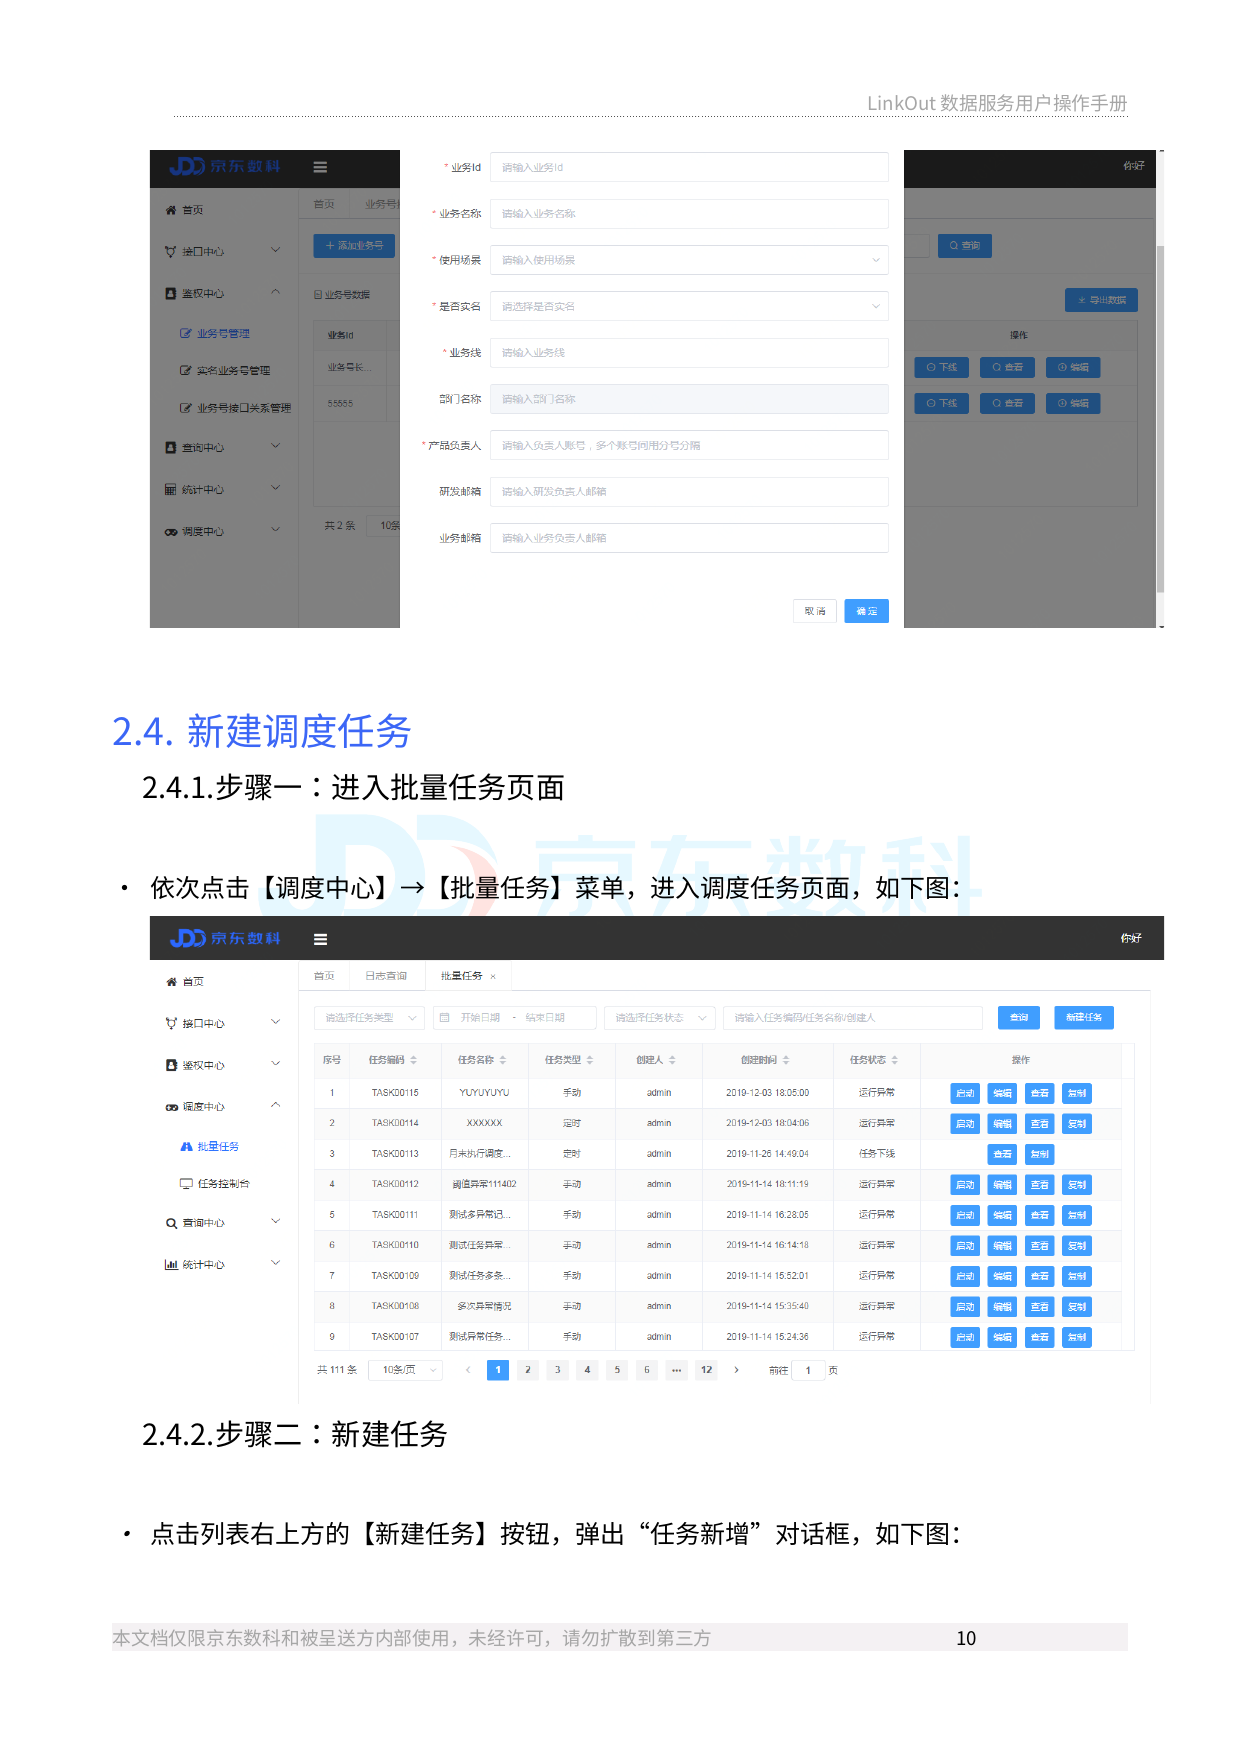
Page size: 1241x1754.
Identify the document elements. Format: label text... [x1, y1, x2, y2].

text 新建调度任务 [112, 682, 1128, 757]
picture [149, 150, 1165, 628]
text 点击列表右上方的【新建任务】按钮，弹出“任务新增”对话框，如下图： [112, 1500, 1128, 1554]
text 步骤一：进入批量任务页面 [142, 765, 1128, 807]
text 步骤二：新建任务 [142, 1412, 1128, 1454]
text 依次点击【调度中心】→【批量任务】菜单，进入调度任务页面，如下图： [112, 854, 1128, 908]
picture [149, 916, 1165, 1404]
